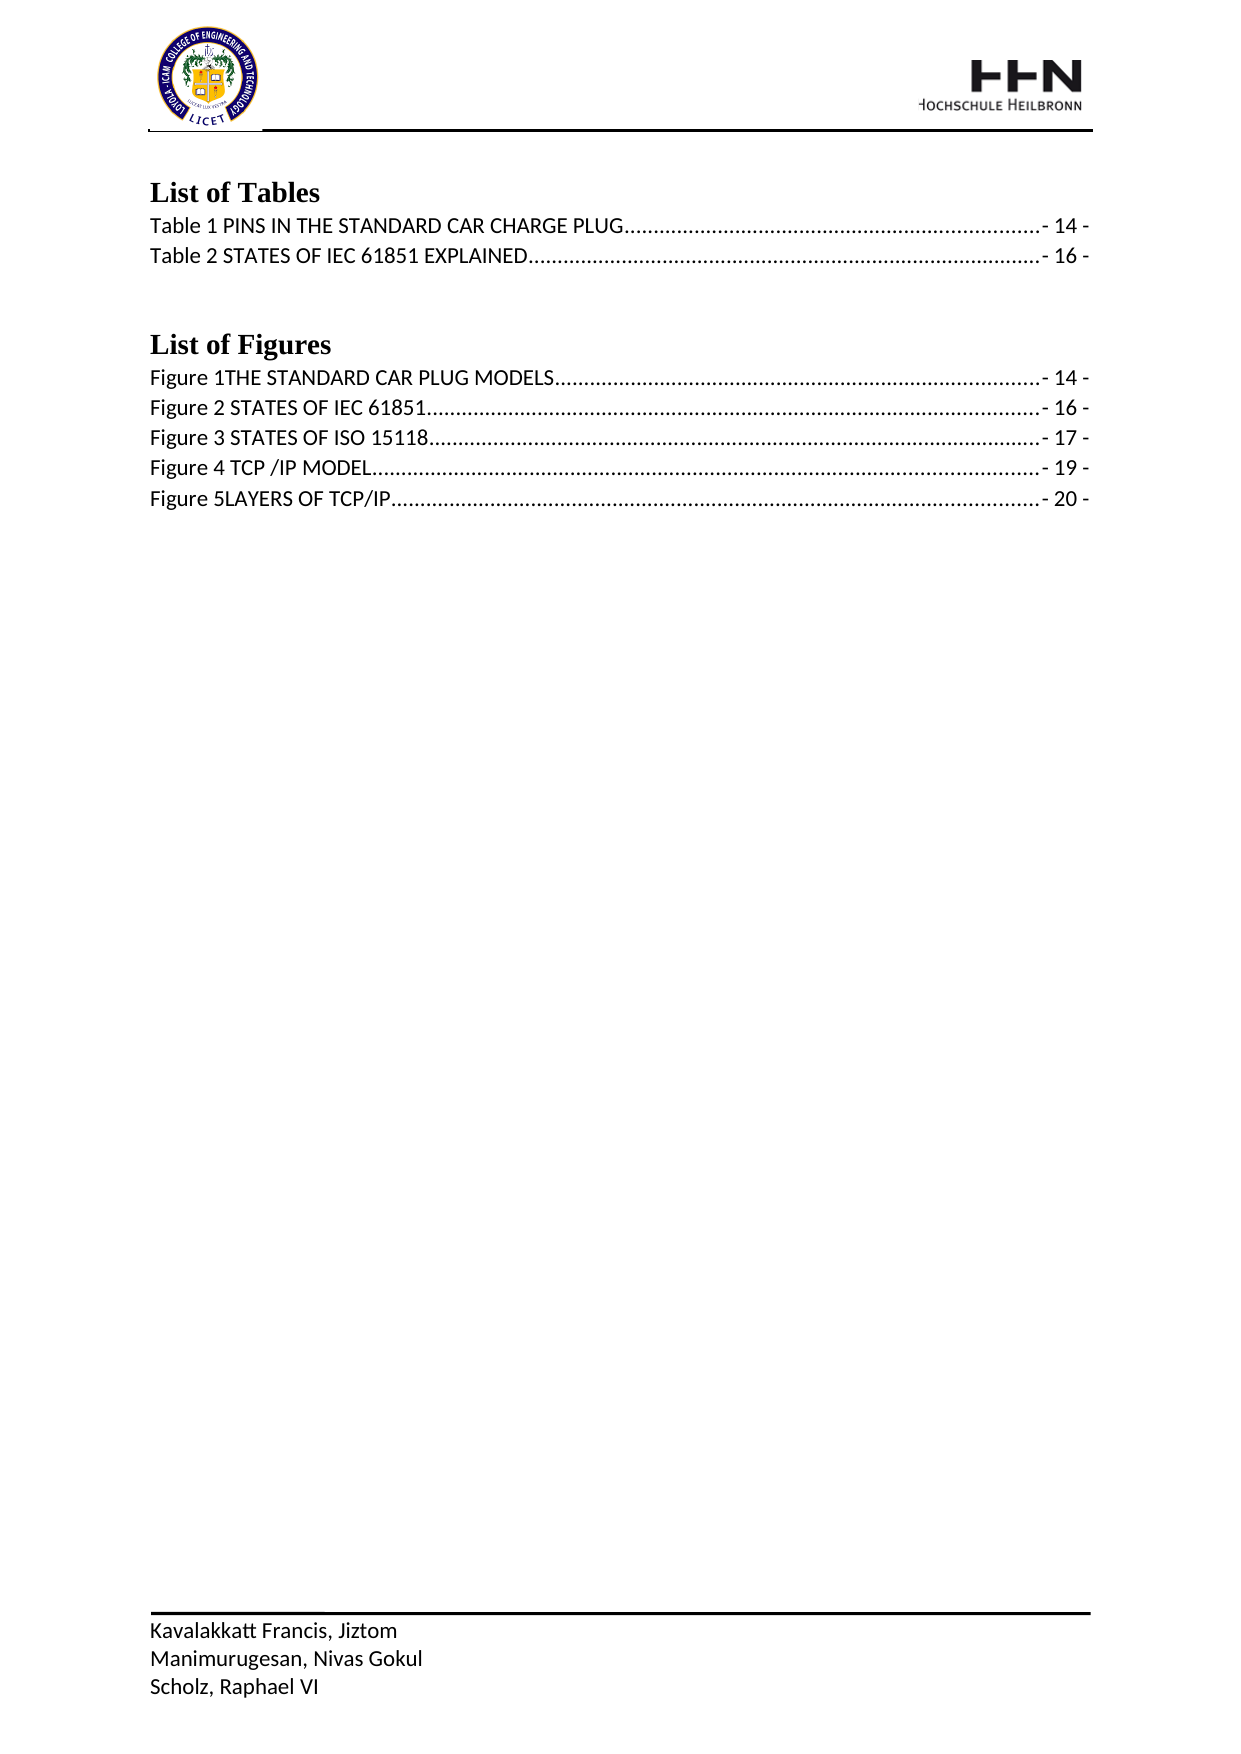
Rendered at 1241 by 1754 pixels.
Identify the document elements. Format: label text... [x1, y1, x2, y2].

text Figure 1THE STANDARD CAR PLUG MODELS - 14 - [150, 363, 1090, 391]
text Figure 4 TCP /IP MODEL - 19 - [150, 453, 1090, 482]
text Figure 3 STATES OF ISO 15118 - 17 - [150, 423, 1090, 451]
text Table 2 STATES OF IEC 61851 EXPLAINED - 16 - [150, 241, 1090, 269]
subtitle List of Figures [150, 327, 1090, 360]
text Table 1 PINS IN THE STANDARD CAR CHARGE PLUG - 14 - [150, 211, 1090, 239]
picture [150, 18, 263, 131]
text Figure 5LAYERS OF TCP/IP - 20 - [150, 484, 1090, 512]
text Figure 2 STATES OF IEC 61851 - 16 - [150, 393, 1090, 421]
subtitle List of Tables [150, 175, 1090, 208]
picture [917, 60, 1083, 111]
